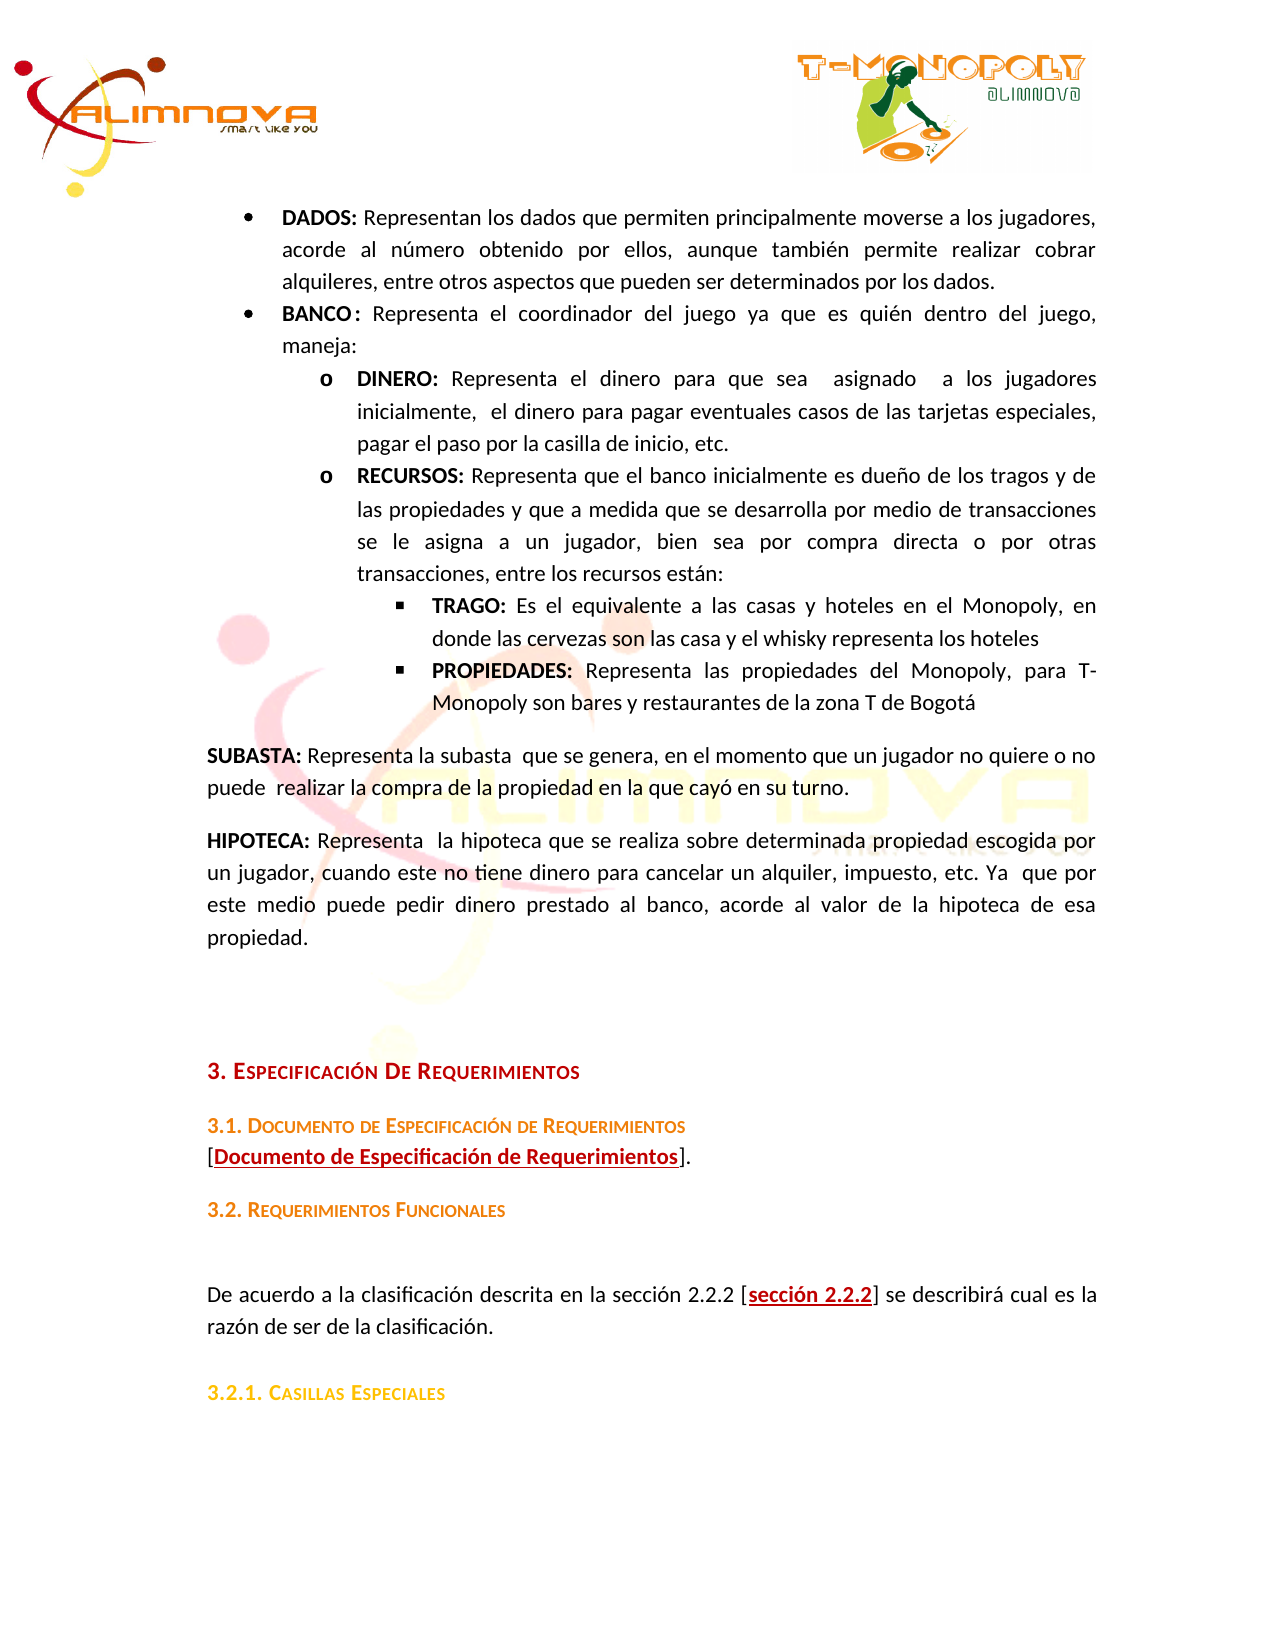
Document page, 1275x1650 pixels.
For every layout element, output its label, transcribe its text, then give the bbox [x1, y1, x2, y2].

text [Documento de Especificación de Requerimientos]. [207, 1142, 1098, 1170]
list BANCO : Representa el coordinador del juego ya que es quién dentro del juego, maneja: [244, 299, 1098, 360]
list RECURSOS: Representa que el banco inicialmente es dueño de los tragos y de las propiedades y que a medida que se desarrolla por medio de transacciones se le asigna a un jugador, bien sea por compra directa o por otras transacciones, entre los recursos están: [319, 462, 1098, 587]
subtitle 3.2.1. Casillas Especiales [207, 1378, 1098, 1406]
subtitle 3. Especificación De Requerimientos [207, 1055, 1098, 1086]
list DINERO: Representa el dinero para que sea asignado a los jugadores inicialmente, el dinero para pagar eventuales casos de las tarjetas especiales, pagar el paso por la casilla de inicio, etc. [319, 364, 1098, 457]
list DADOS: Representan los dados que permiten principalmente moverse a los jugadores, acorde al número obtenido por ellos, aunque también permite realizar cobrar alquileres, entre otros aspectos que pueden ser determinados por los dados. [244, 177, 1098, 295]
text De acuerdo a la clasificación descrita en la sección 2.2.2 [sección 2.2.2] se describirá cual es la razón de ser de la clasificación. [207, 1280, 1098, 1340]
text HIPOTECA: Representa la hipoteca que se realiza sobre determinada propiedad escogida por un jugador, cuando este no tiene dinero para cancelar un alquiler, impuesto, etc. Ya que por este medio puede pedir dinero prestado al banco, acorde al valor de la hipoteca de esa propiedad. [207, 826, 1098, 951]
picture [10, 55, 319, 199]
list TRAGO: Es el equivalente a las casas y hoteles en el Monopoly, en donde las cervezas son las casa y el whisky representa los hoteles [394, 591, 1098, 652]
text SUBASTA: Representa la subasta que se genera, en el momento que un jugador no quiere o no puede realizar la compra de la propiedad en la que cayó en su turno. [207, 741, 1098, 801]
list PROPIEDADES: Representa las propiedades del Monopoly, para T-Monopoly son bares y restaurantes de la zona T de Bogotá [394, 656, 1098, 716]
picture [792, 40, 1093, 173]
subtitle 3.1. Documento de Especificación de Requerimientos [207, 1111, 1098, 1139]
subtitle 3.2. Requerimientos Funcionales [207, 1195, 1098, 1223]
